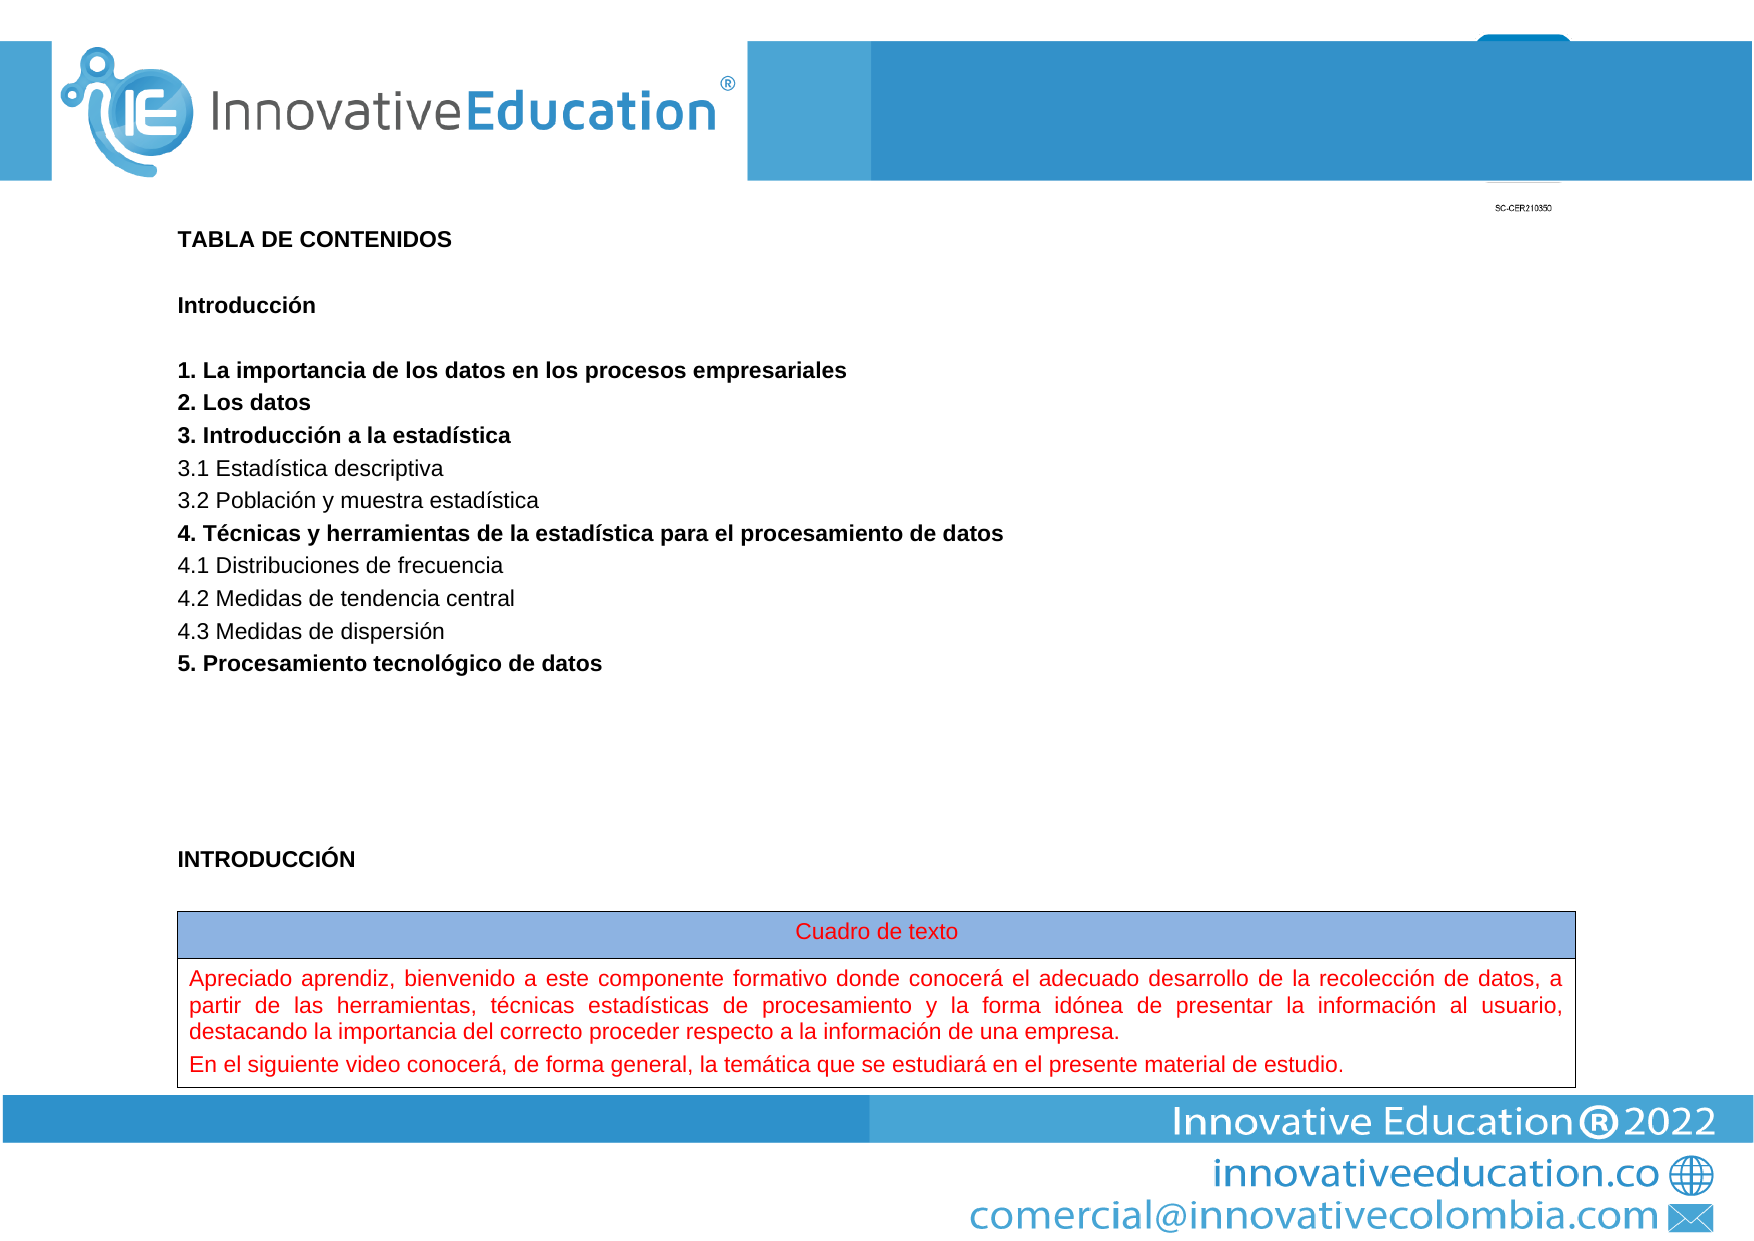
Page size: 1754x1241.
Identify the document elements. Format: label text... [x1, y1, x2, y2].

text 4.2 Medidas de tendencia central [177, 585, 1577, 611]
subtitle TABLA DE CONTENIDOS [177, 226, 1577, 253]
text 3.2 Población y muestra estadística [177, 487, 1577, 513]
table_header Cuadro de texto [178, 912, 1575, 958]
text 4.3 Medidas de dispersión [177, 618, 1577, 644]
text INTRODUCCIÓN [177, 846, 1577, 872]
text 5. Procesamiento tecnológico de datos [177, 650, 1577, 677]
text 3. Introducción a la estadística [177, 422, 1577, 448]
picture [0, 28, 1752, 214]
text 3.1 Estadística descriptiva [177, 454, 1577, 481]
text 4.1 Distribuciones de frecuencia [177, 552, 1577, 579]
text 1. La importancia de los datos en los procesos empresariales [177, 357, 1577, 383]
text Introducción [177, 292, 1577, 318]
text 4. Técnicas y herramientas de la estadística para el procesamiento de datos [177, 520, 1577, 546]
text 2. Los datos [177, 389, 1577, 416]
picture [2, 1093, 1754, 1239]
